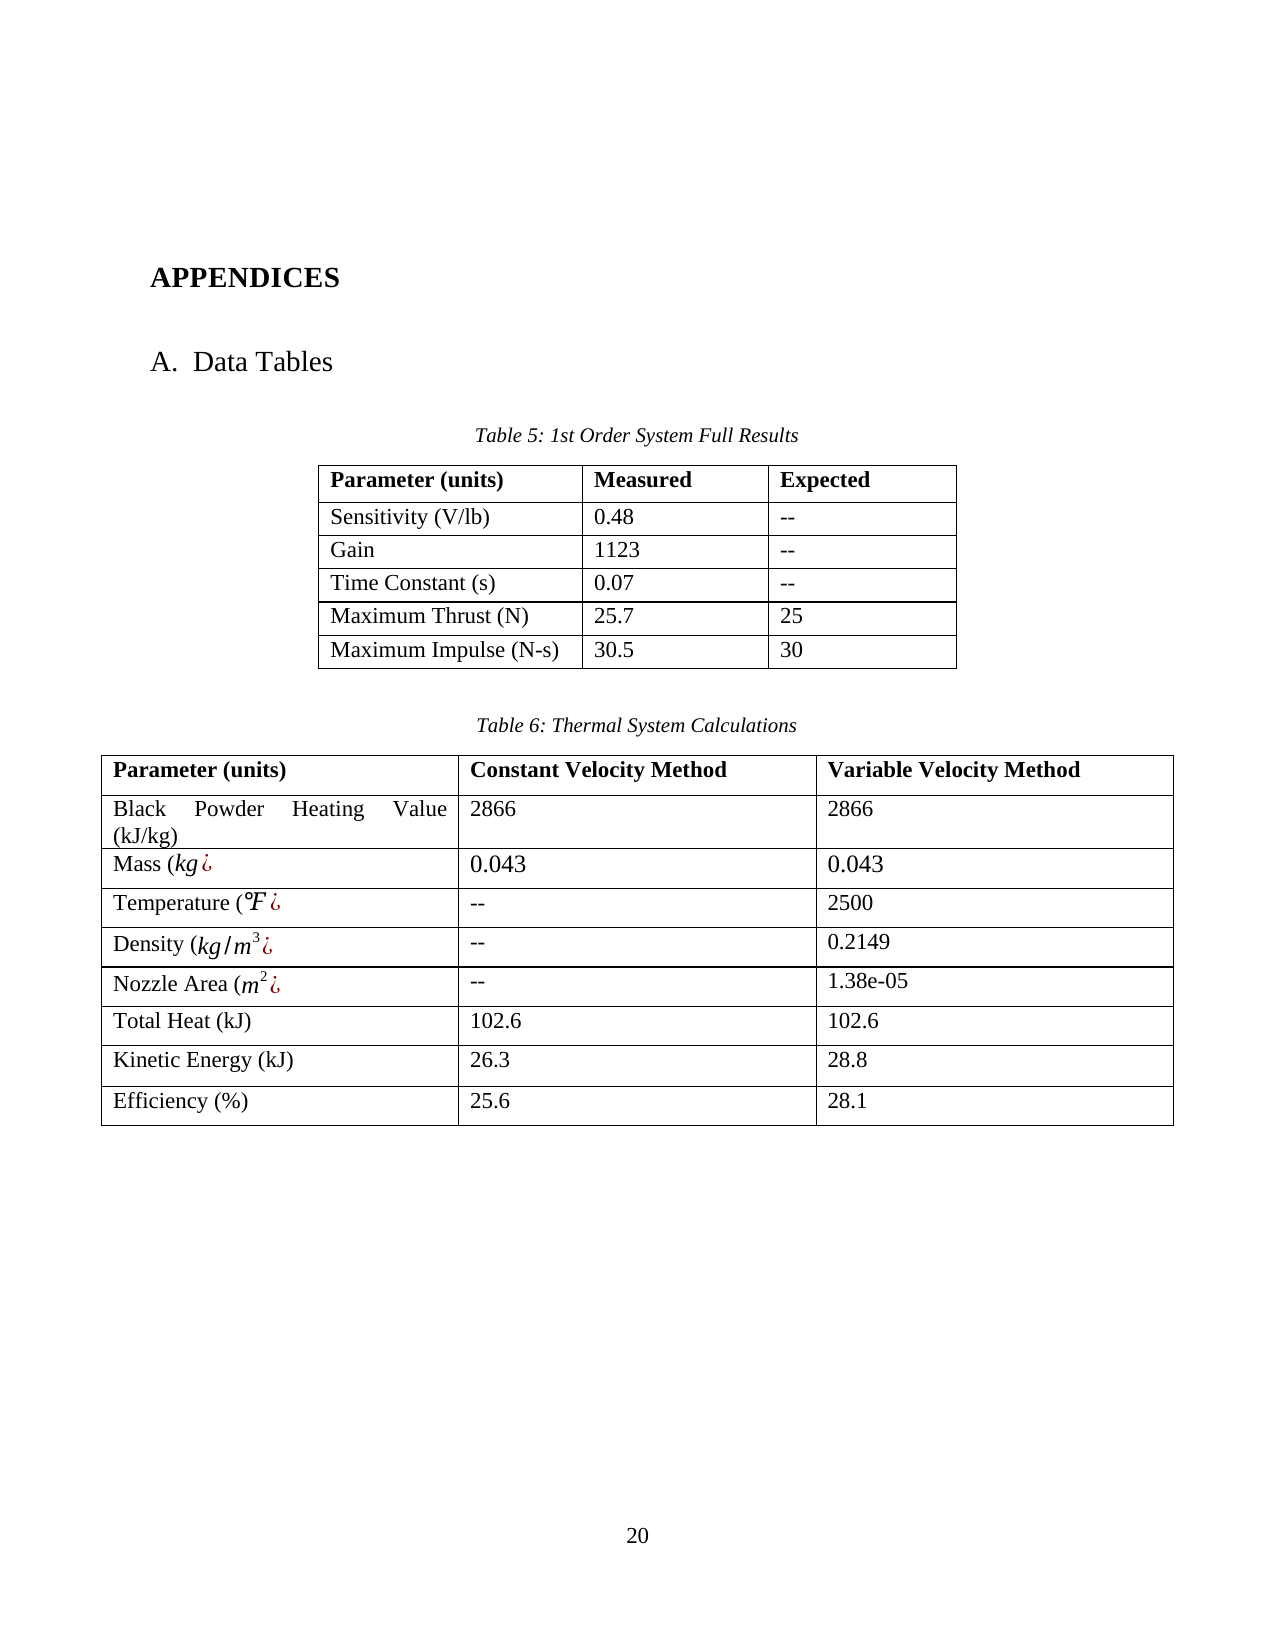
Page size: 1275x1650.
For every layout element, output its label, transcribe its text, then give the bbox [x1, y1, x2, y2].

table_cell Kinetic Energy (kJ) [102, 1046, 458, 1086]
table_header Parameter (units) [102, 756, 458, 794]
table_header Measured [583, 466, 768, 502]
table_cell Efficiency (%) [102, 1087, 458, 1125]
table_cell 25.6 [459, 1087, 816, 1125]
table_cell -- [769, 536, 956, 568]
table_header Parameter (units) [319, 466, 582, 502]
table_cell 1.38e-05 [817, 968, 1173, 1006]
table_cell 28.1 [817, 1087, 1173, 1125]
table_cell -- [769, 503, 956, 535]
table_cell 0.2149 [817, 928, 1173, 966]
table_cell 0.07 [583, 569, 768, 601]
table_cell Temperature ( [102, 889, 458, 927]
table_cell 0.043 [817, 849, 1173, 888]
table_cell 102.6 [817, 1007, 1173, 1045]
text Table 5: 1st Order System Full Results [150, 423, 1125, 447]
table_cell 0.48 [583, 503, 768, 535]
table_cell Black Powder Heating Value (kJ/kg) [102, 796, 458, 848]
table_cell 2866 [817, 796, 1173, 848]
table_cell Nozzle Area ( [102, 968, 458, 1006]
table_cell -- [459, 928, 816, 966]
subtitle APPENDICES [150, 260, 1125, 294]
table_cell 30 [769, 636, 956, 668]
table_cell Mass ( [102, 849, 458, 888]
table_cell 2500 [817, 889, 1173, 927]
table_cell Density ( [102, 928, 458, 966]
table_header Expected [769, 466, 956, 502]
table_cell Time Constant (s) [319, 569, 582, 601]
table_cell 1123 [583, 536, 768, 568]
table_cell Maximum Thrust (N) [319, 603, 582, 635]
table_cell 2866 [459, 796, 816, 848]
table_cell 25 [769, 603, 956, 635]
subtitle A. Data Tables [150, 344, 1125, 377]
table_cell 25.7 [583, 603, 768, 635]
table_cell Sensitivity (V/lb) [319, 503, 582, 535]
table_cell Total Heat (kJ) [102, 1007, 458, 1045]
table_cell 26.3 [459, 1046, 816, 1086]
text Table 6: Thermal System Calculations [150, 713, 1125, 737]
table_cell -- [459, 889, 816, 927]
table_cell 102.6 [459, 1007, 816, 1045]
table_cell 28.8 [817, 1046, 1173, 1086]
table_header Constant Velocity Method [459, 756, 816, 794]
table_header Variable Velocity Method [817, 756, 1173, 794]
table_cell Maximum Impulse (N-s) [319, 636, 582, 668]
table_cell 0.043 [459, 849, 816, 888]
table_cell -- [769, 569, 956, 601]
table_cell 30.5 [583, 636, 768, 668]
table_cell Gain [319, 536, 582, 568]
table_cell -- [459, 968, 816, 1006]
